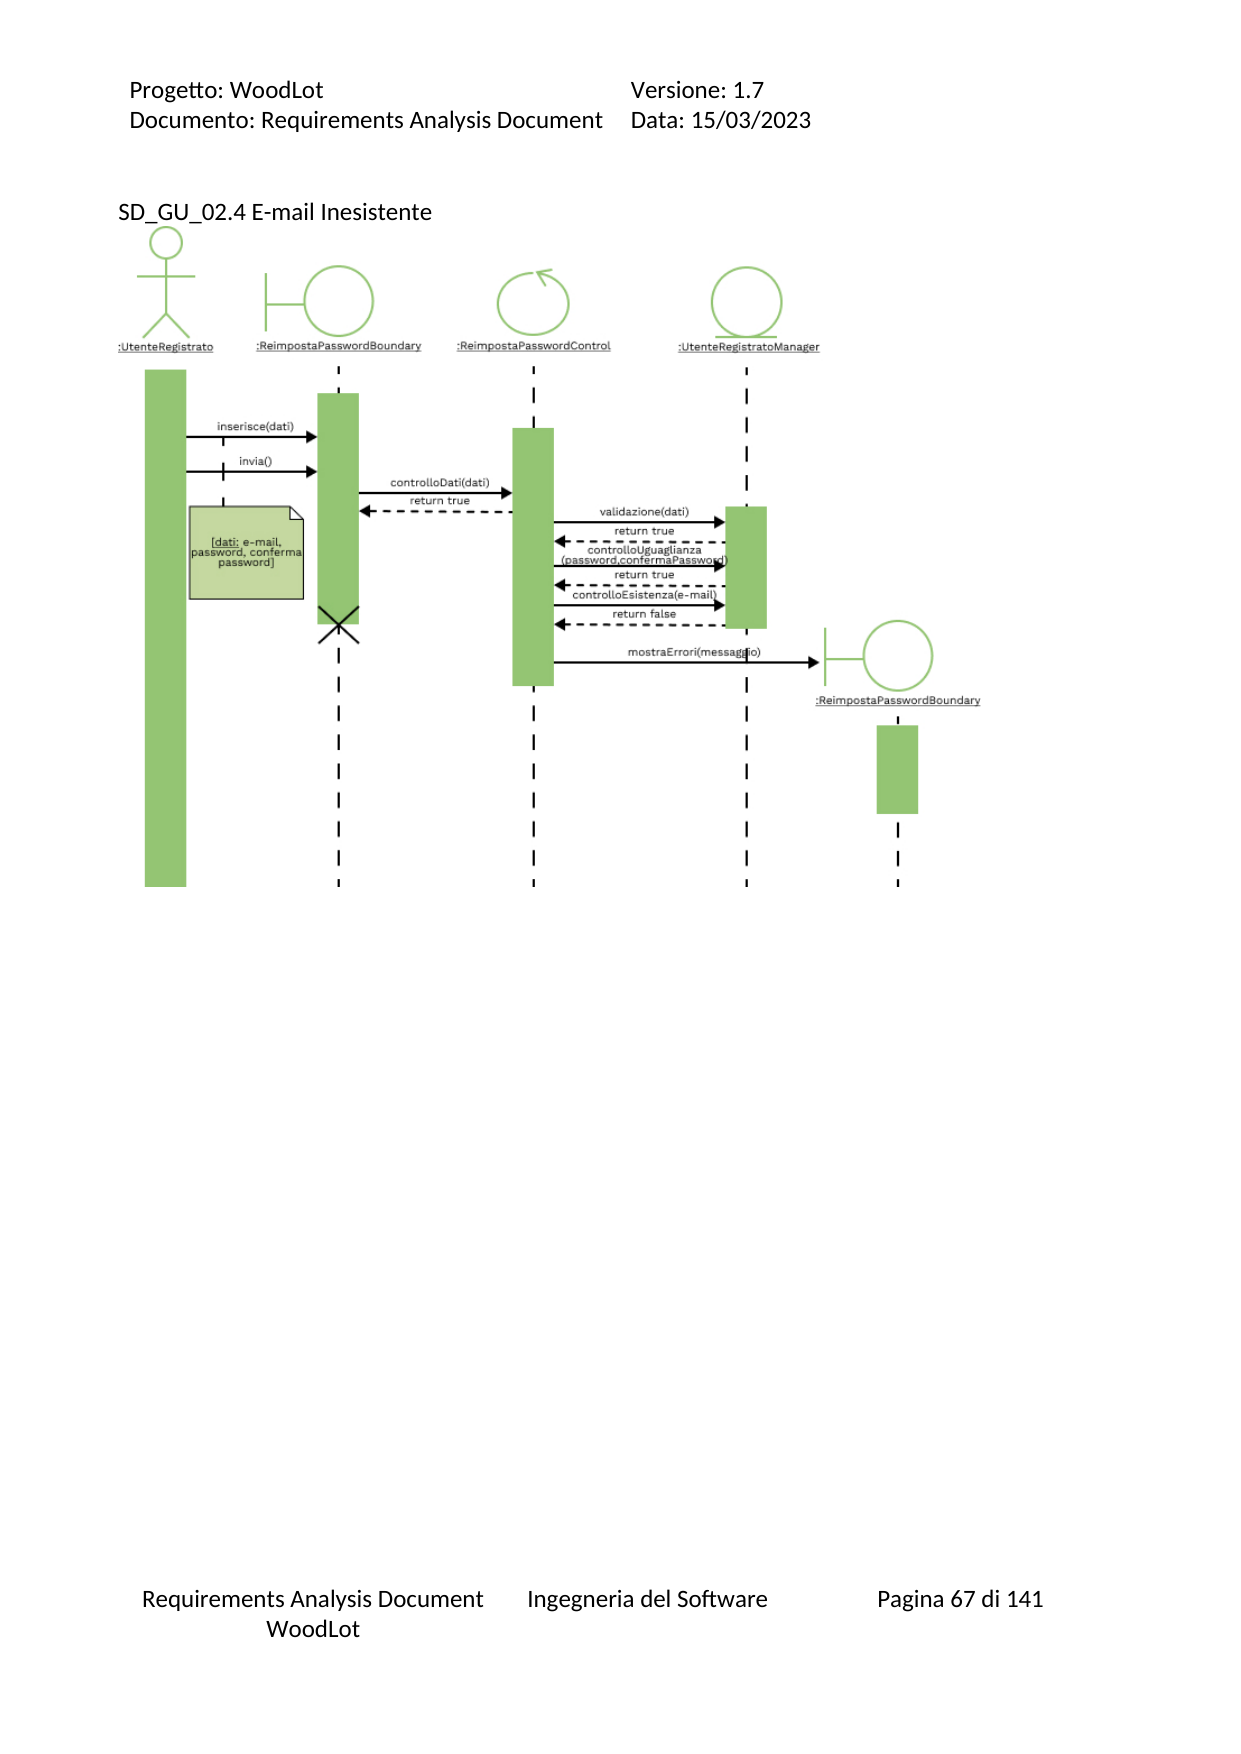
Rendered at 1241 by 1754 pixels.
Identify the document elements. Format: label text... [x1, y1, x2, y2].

text SD_GU_02.4 E-mail Inesistente [118, 196, 1122, 226]
picture [118, 226, 981, 887]
